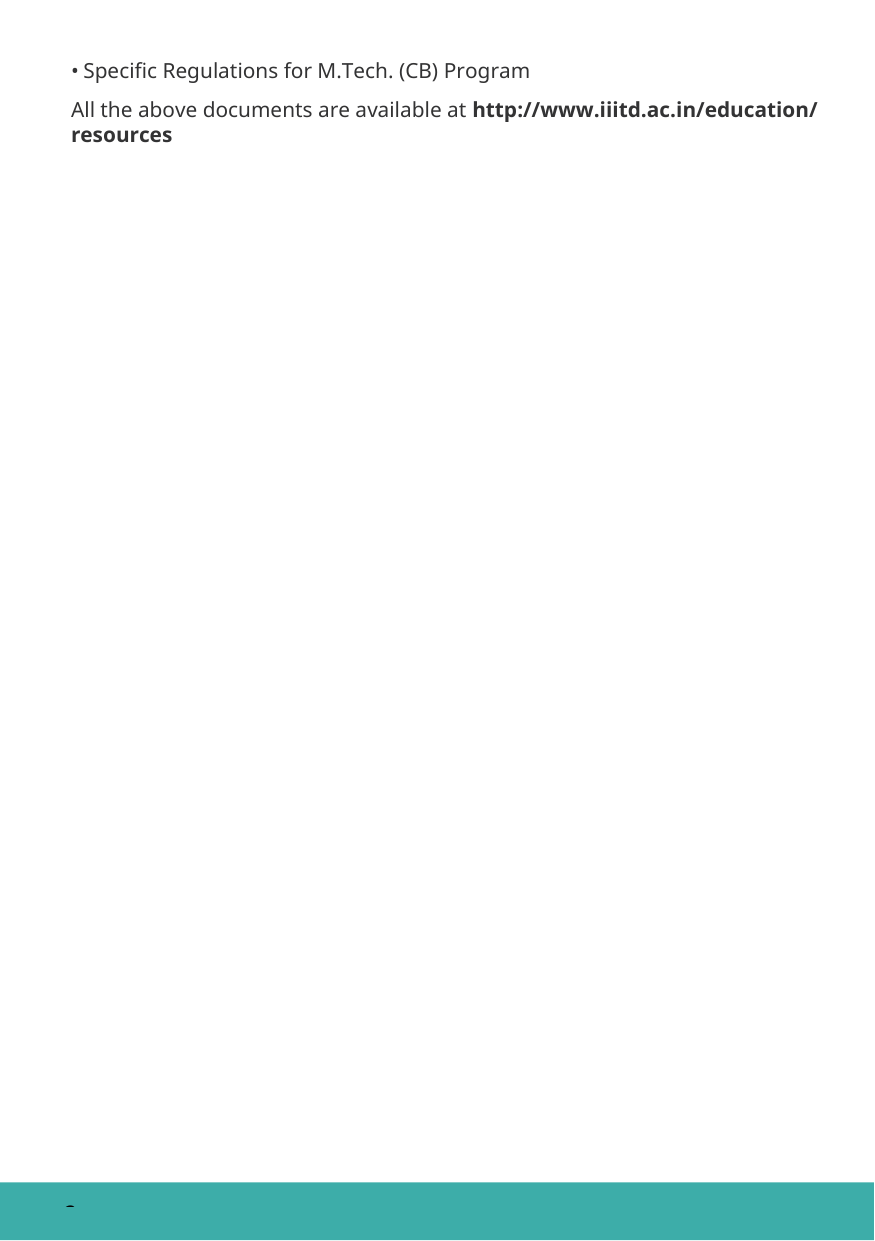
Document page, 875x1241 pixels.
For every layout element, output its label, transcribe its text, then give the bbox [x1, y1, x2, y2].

text All the above documents are available at http://www.iiitd.ac.in/education/ resources [71, 96, 839, 148]
list Specific Regulations for M.Tech. (CB) Program [71, 56, 839, 85]
